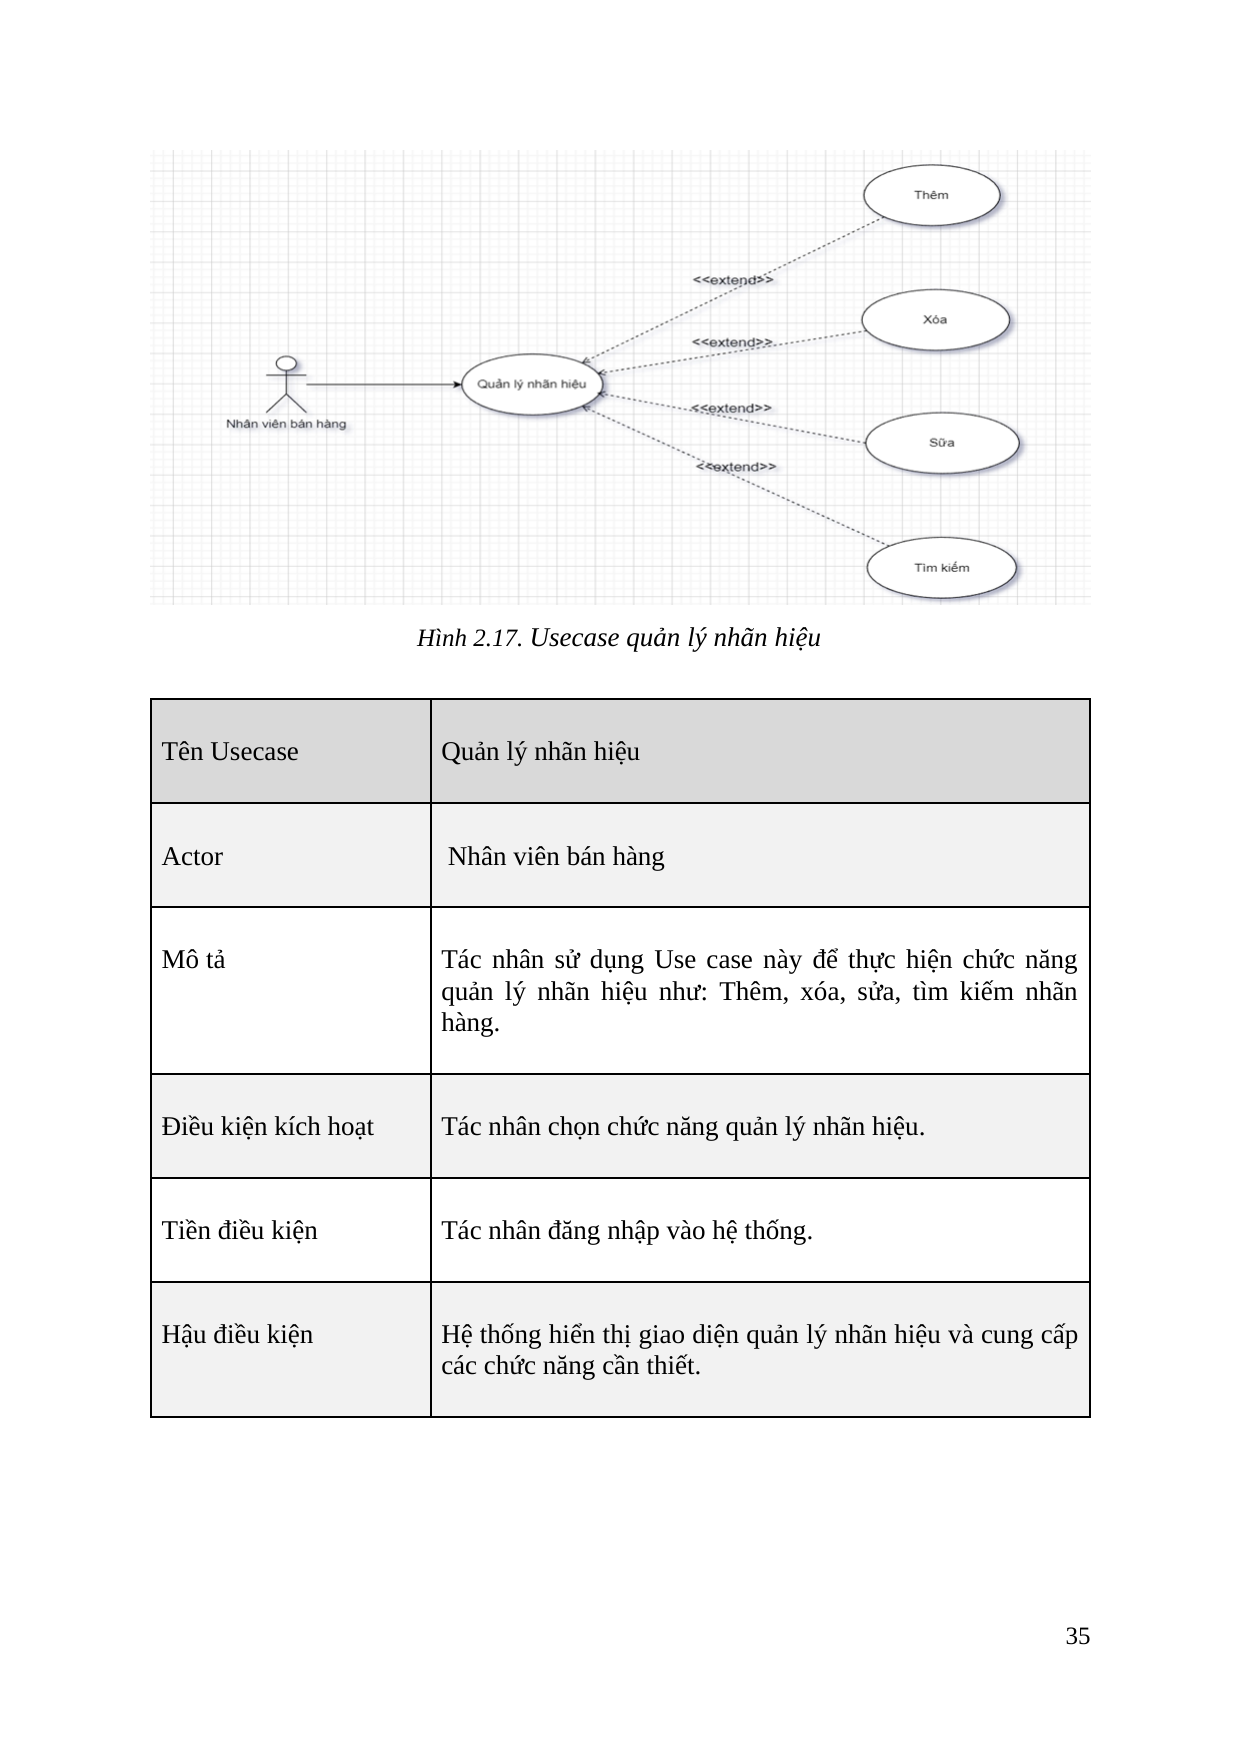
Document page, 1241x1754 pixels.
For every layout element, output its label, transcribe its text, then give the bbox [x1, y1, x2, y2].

table_cell Điều kiện kích hoạt [152, 1075, 430, 1177]
table_header Tên Usecase [152, 700, 430, 802]
table_header Quản lý nhãn hiệu [432, 700, 1089, 802]
table_cell Tác nhân sử dụng Use case này để thực hiện chức năng quản lý nhãn hiệu như: Thêm, xóa, sửa, tìm kiếm nhãn hàng. [432, 908, 1089, 1072]
text Hình 2.17. Usecase quản lý nhãn hiệu [150, 621, 1090, 653]
table_cell Mô tả [152, 908, 430, 1072]
table_cell Nhân viên bán hàng [432, 804, 1089, 906]
table_cell Actor [152, 804, 430, 906]
table_cell Tiền điều kiện [152, 1179, 430, 1281]
table_cell Tác nhân đăng nhập vào hệ thống. [432, 1179, 1089, 1281]
table_cell Hậu điều kiện [152, 1283, 430, 1416]
table_cell Hệ thống hiển thị giao diện quản lý nhãn hiệu và cung cấp các chức năng cần thiết. [432, 1283, 1089, 1416]
picture [150, 150, 1091, 605]
table_cell Tác nhân chọn chức năng quản lý nhãn hiệu. [432, 1075, 1089, 1177]
